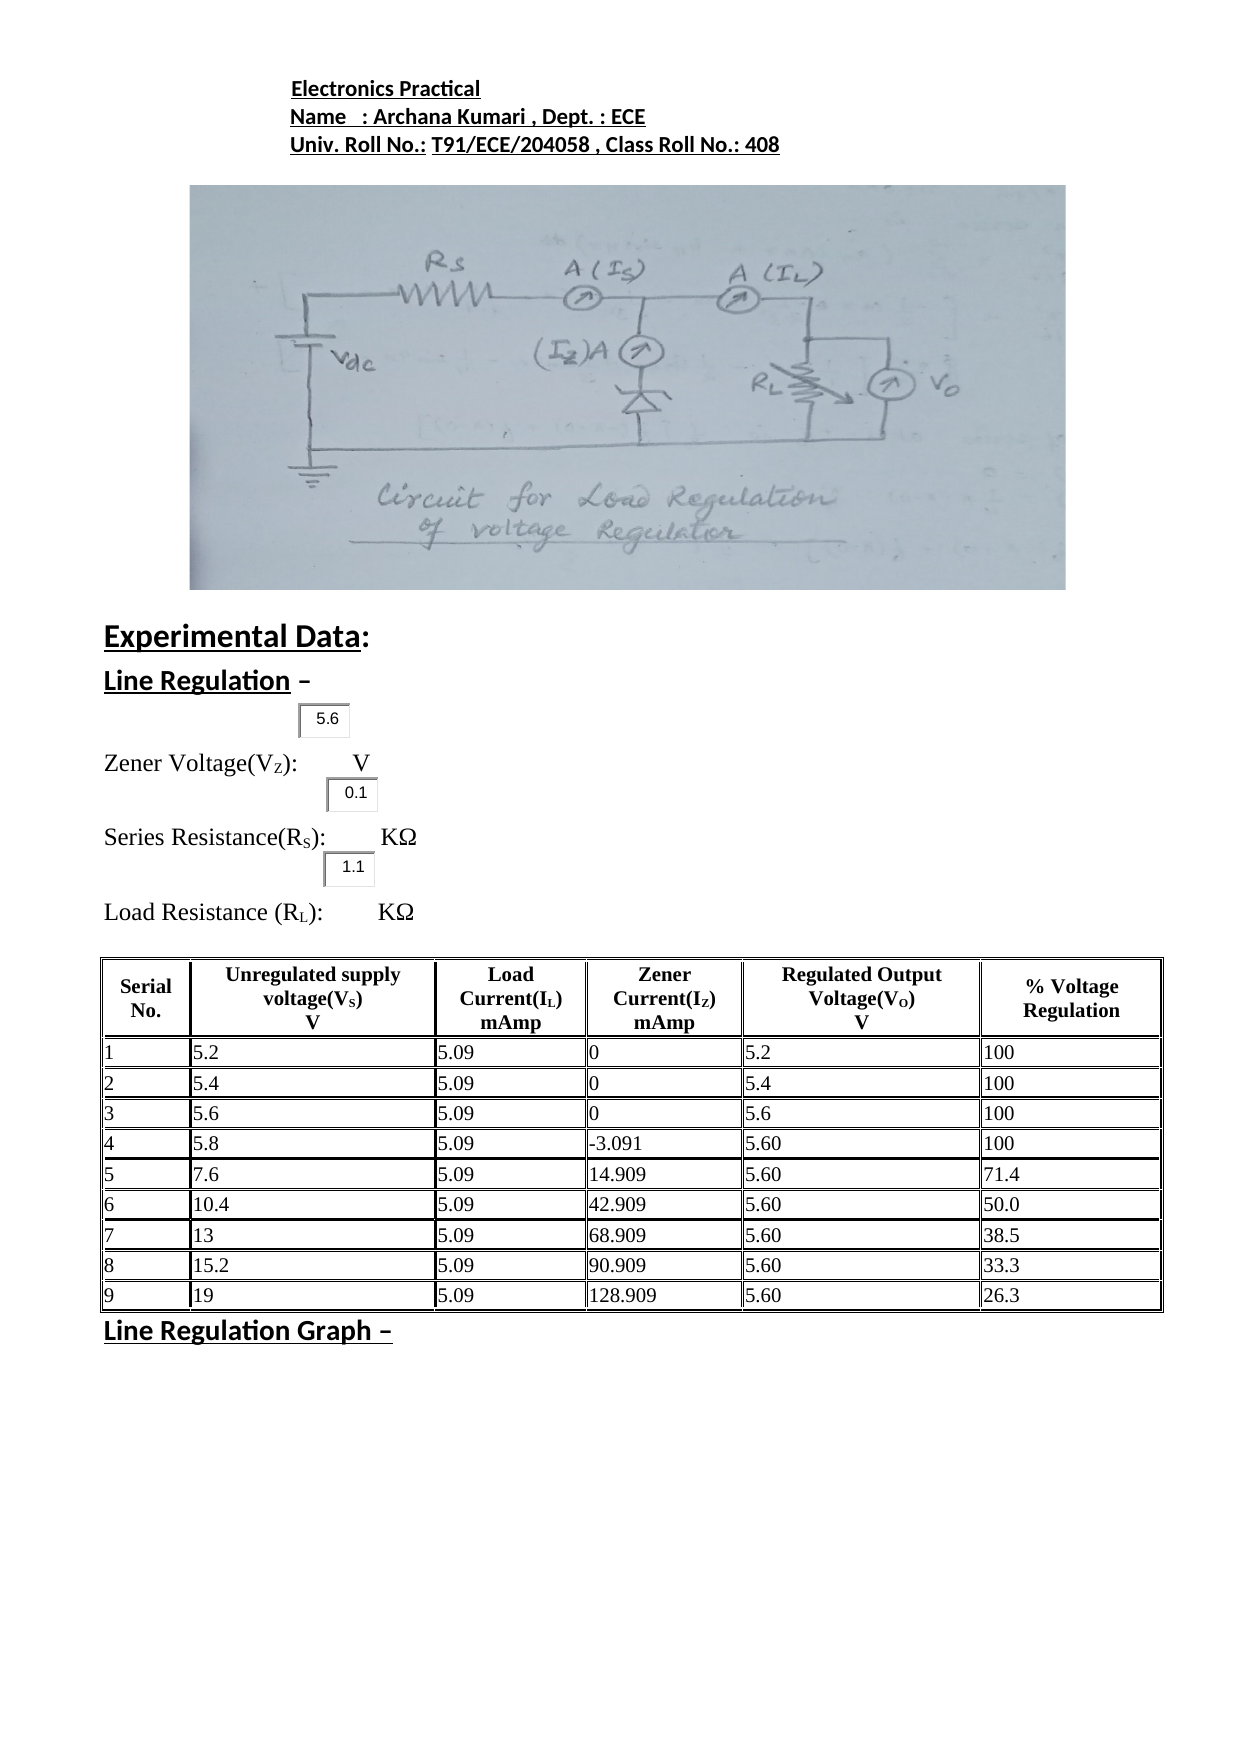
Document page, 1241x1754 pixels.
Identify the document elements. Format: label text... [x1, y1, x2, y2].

table_cell 5.60 [744, 1130, 979, 1157]
table_cell 100 [982, 1096, 1161, 1127]
table_cell 128.909 [586, 1282, 742, 1309]
table_cell 5.09 [437, 1100, 585, 1127]
table_cell 10.4 [192, 1191, 434, 1218]
table_cell 0 [588, 1069, 741, 1096]
table_cell 42.909 [588, 1191, 741, 1218]
table_header Regulated Output Voltage(VO) V [743, 960, 981, 1035]
table_cell 9 [101, 1279, 190, 1309]
table_cell 5.09 [437, 1160, 585, 1187]
text Zener Voltage(VZ):V Series Resistance(RS):KΩ Load Resistance (RL):KΩ [103, 703, 1152, 926]
table_cell 5.60 [744, 1191, 979, 1218]
table_cell 5.60 [744, 1252, 979, 1279]
table_cell 3 [103, 1096, 189, 1127]
table_cell 5.09 [437, 1039, 585, 1066]
table_cell 5.09 [437, 1191, 585, 1218]
table_cell 5.09 [437, 1130, 585, 1157]
table_cell 0 [588, 1100, 741, 1127]
table_cell 5.09 [435, 1282, 586, 1309]
table_cell 5.09 [437, 1221, 585, 1248]
table_cell 100 [981, 1127, 1162, 1157]
table_cell 7 [101, 1218, 189, 1248]
table_cell 5.09 [437, 1252, 585, 1279]
table_cell 14.909 [588, 1160, 741, 1187]
table_cell 5.60 [744, 1160, 979, 1187]
table_header Unregulated supply voltage(VS) V [190, 958, 435, 1035]
table_cell 90.909 [588, 1252, 741, 1279]
table_cell 5 [103, 1157, 189, 1187]
table_header Zener Current(IZ) mAmp [586, 960, 742, 1035]
table_cell 33.3 [982, 1248, 1161, 1279]
table_cell 38.5 [982, 1218, 1162, 1248]
table_cell 13 [192, 1221, 434, 1248]
table_cell 5.60 [744, 1221, 979, 1248]
table_cell 5.4 [744, 1069, 979, 1096]
table_cell 15.2 [192, 1252, 434, 1279]
text Line Regulation – [103, 662, 1152, 697]
table_cell 5.2 [744, 1039, 979, 1066]
table_cell 2 [101, 1066, 190, 1096]
table_cell 68.909 [588, 1221, 741, 1248]
table_cell 5.6 [192, 1100, 434, 1127]
table_cell 5.60 [743, 1282, 981, 1309]
table_cell 1 [103, 1035, 189, 1066]
table_cell 6 [103, 1188, 189, 1218]
picture [189, 185, 1066, 590]
text Experimental Data: [103, 615, 1152, 656]
table_header Serial No. [103, 960, 190, 1035]
table_cell 7.6 [192, 1160, 434, 1187]
table_cell 26.3 [981, 1279, 1162, 1309]
table_cell 71.4 [982, 1157, 1160, 1187]
table_cell 19 [190, 1282, 435, 1309]
table_header % Voltage Regulation [981, 960, 1160, 1035]
table_cell -3.091 [588, 1130, 741, 1157]
table_cell 5.2 [192, 1039, 434, 1066]
table_cell 5.09 [437, 1069, 585, 1096]
table_cell 100 [981, 1066, 1162, 1096]
table_cell 0 [588, 1039, 741, 1066]
text Line Regulation Graph – [103, 1313, 1152, 1348]
table_cell 5.4 [192, 1069, 434, 1096]
table_cell 5.8 [192, 1130, 434, 1157]
table_cell 100 [982, 1035, 1161, 1066]
table_header Load Current(IL) mAmp [435, 960, 586, 1035]
table_cell 50.0 [982, 1188, 1161, 1218]
table_cell 8 [103, 1248, 189, 1279]
table_cell 5.6 [744, 1100, 979, 1127]
table_cell 4 [101, 1127, 190, 1157]
